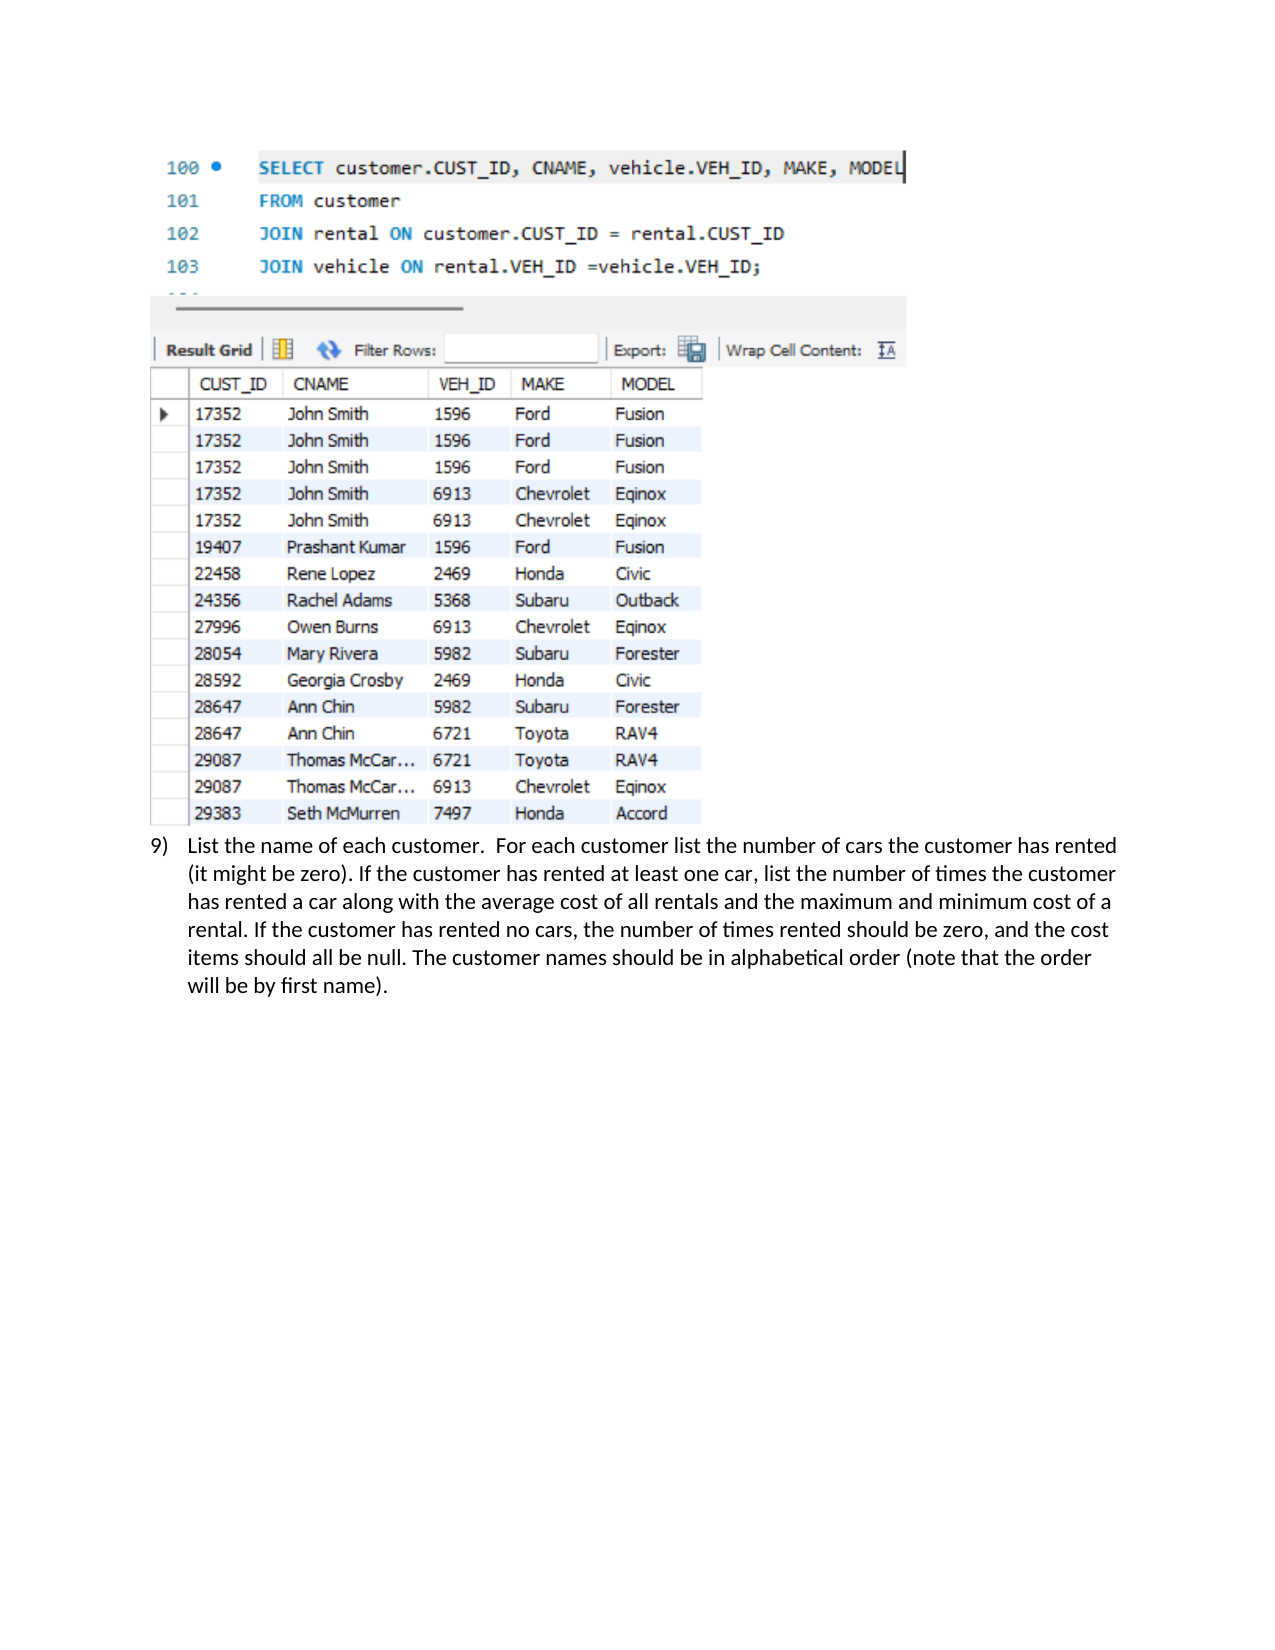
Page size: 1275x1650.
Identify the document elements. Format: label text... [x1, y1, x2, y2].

picture [150, 150, 907, 832]
list List the name of each customer. For each customer list the number of cars the customer has rented (it might be zero). If the customer has rented at least one car, list the number of times the customer has rented a car along with the average cost of all rentals and the maximum and minimum cost of a rental. If the customer has rented no cars, the number of times rented should be zero, and the cost items should all be null. The customer names should be in alphabetical order (note that the order will be by first name). [150, 831, 1125, 999]
